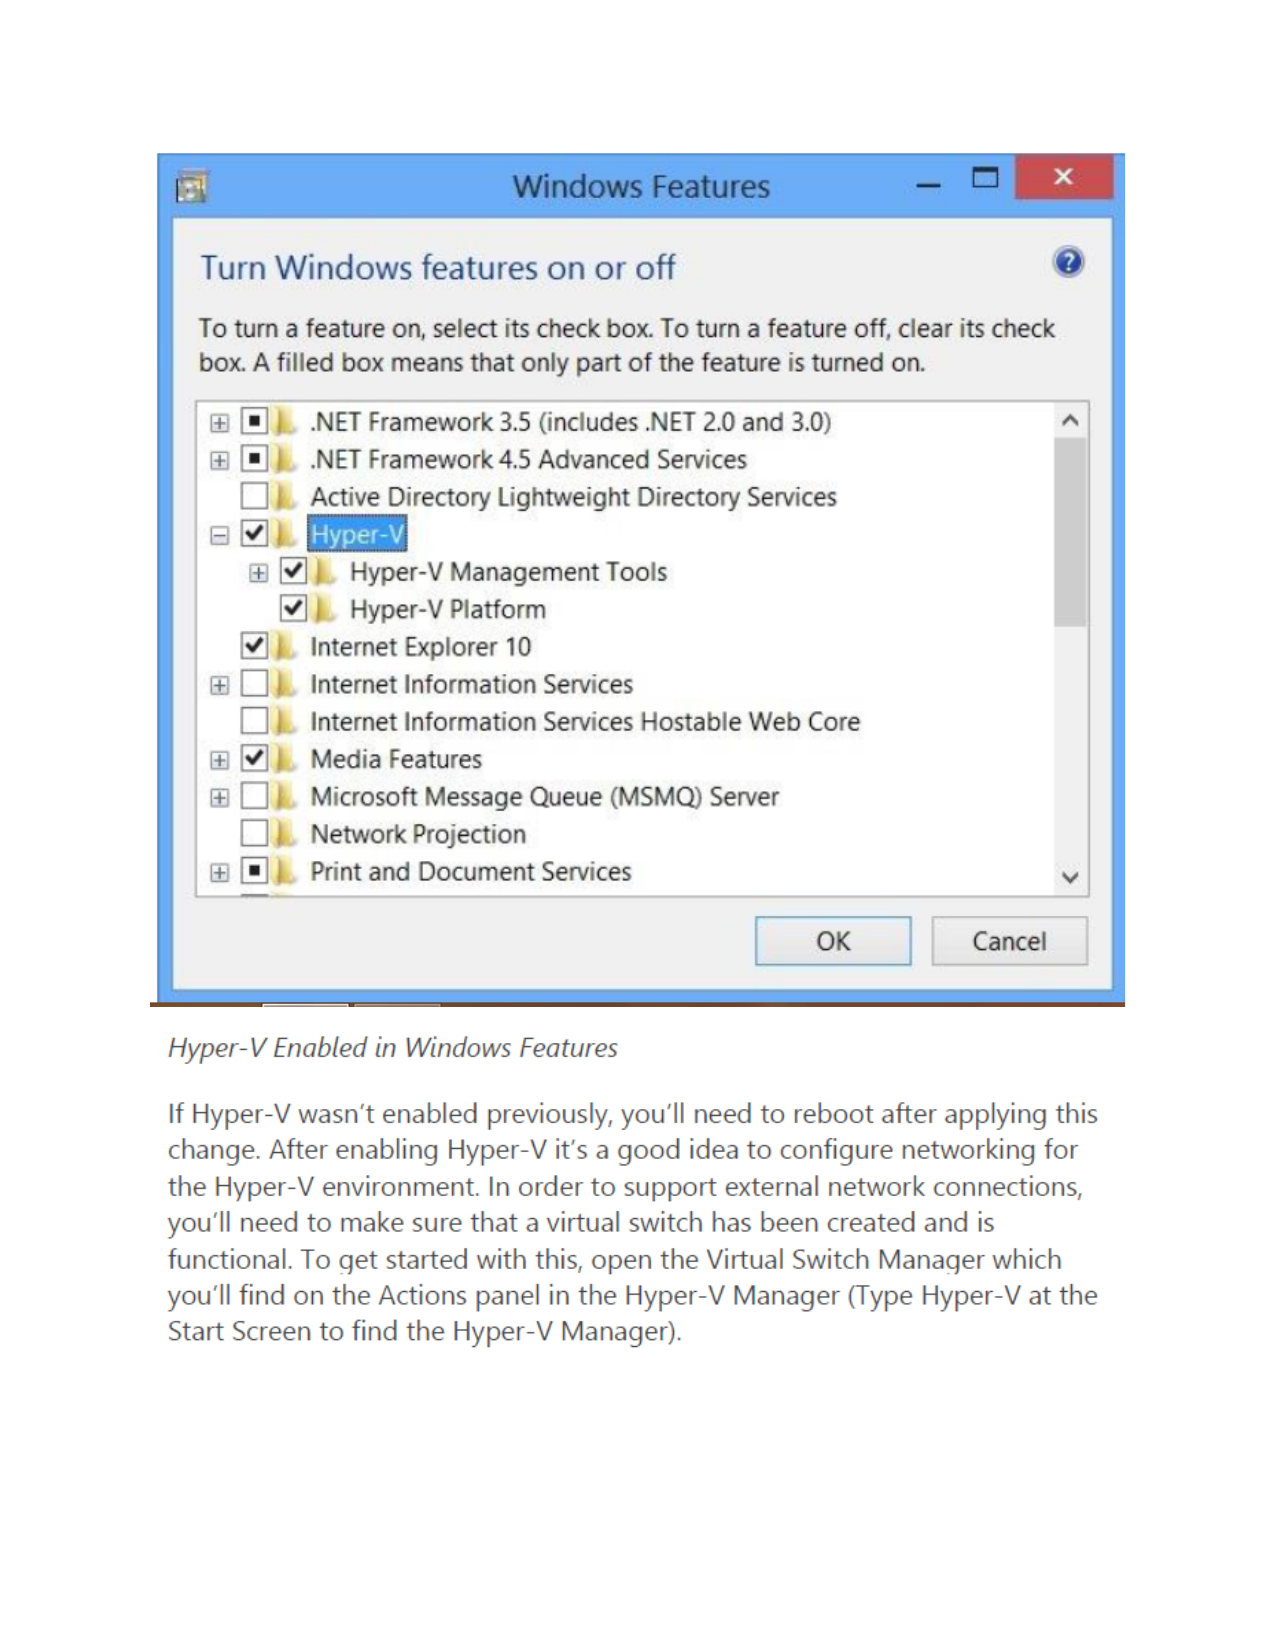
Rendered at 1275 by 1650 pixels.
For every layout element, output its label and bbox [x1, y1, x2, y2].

picture [150, 1031, 1125, 1357]
picture [150, 150, 1125, 1007]
